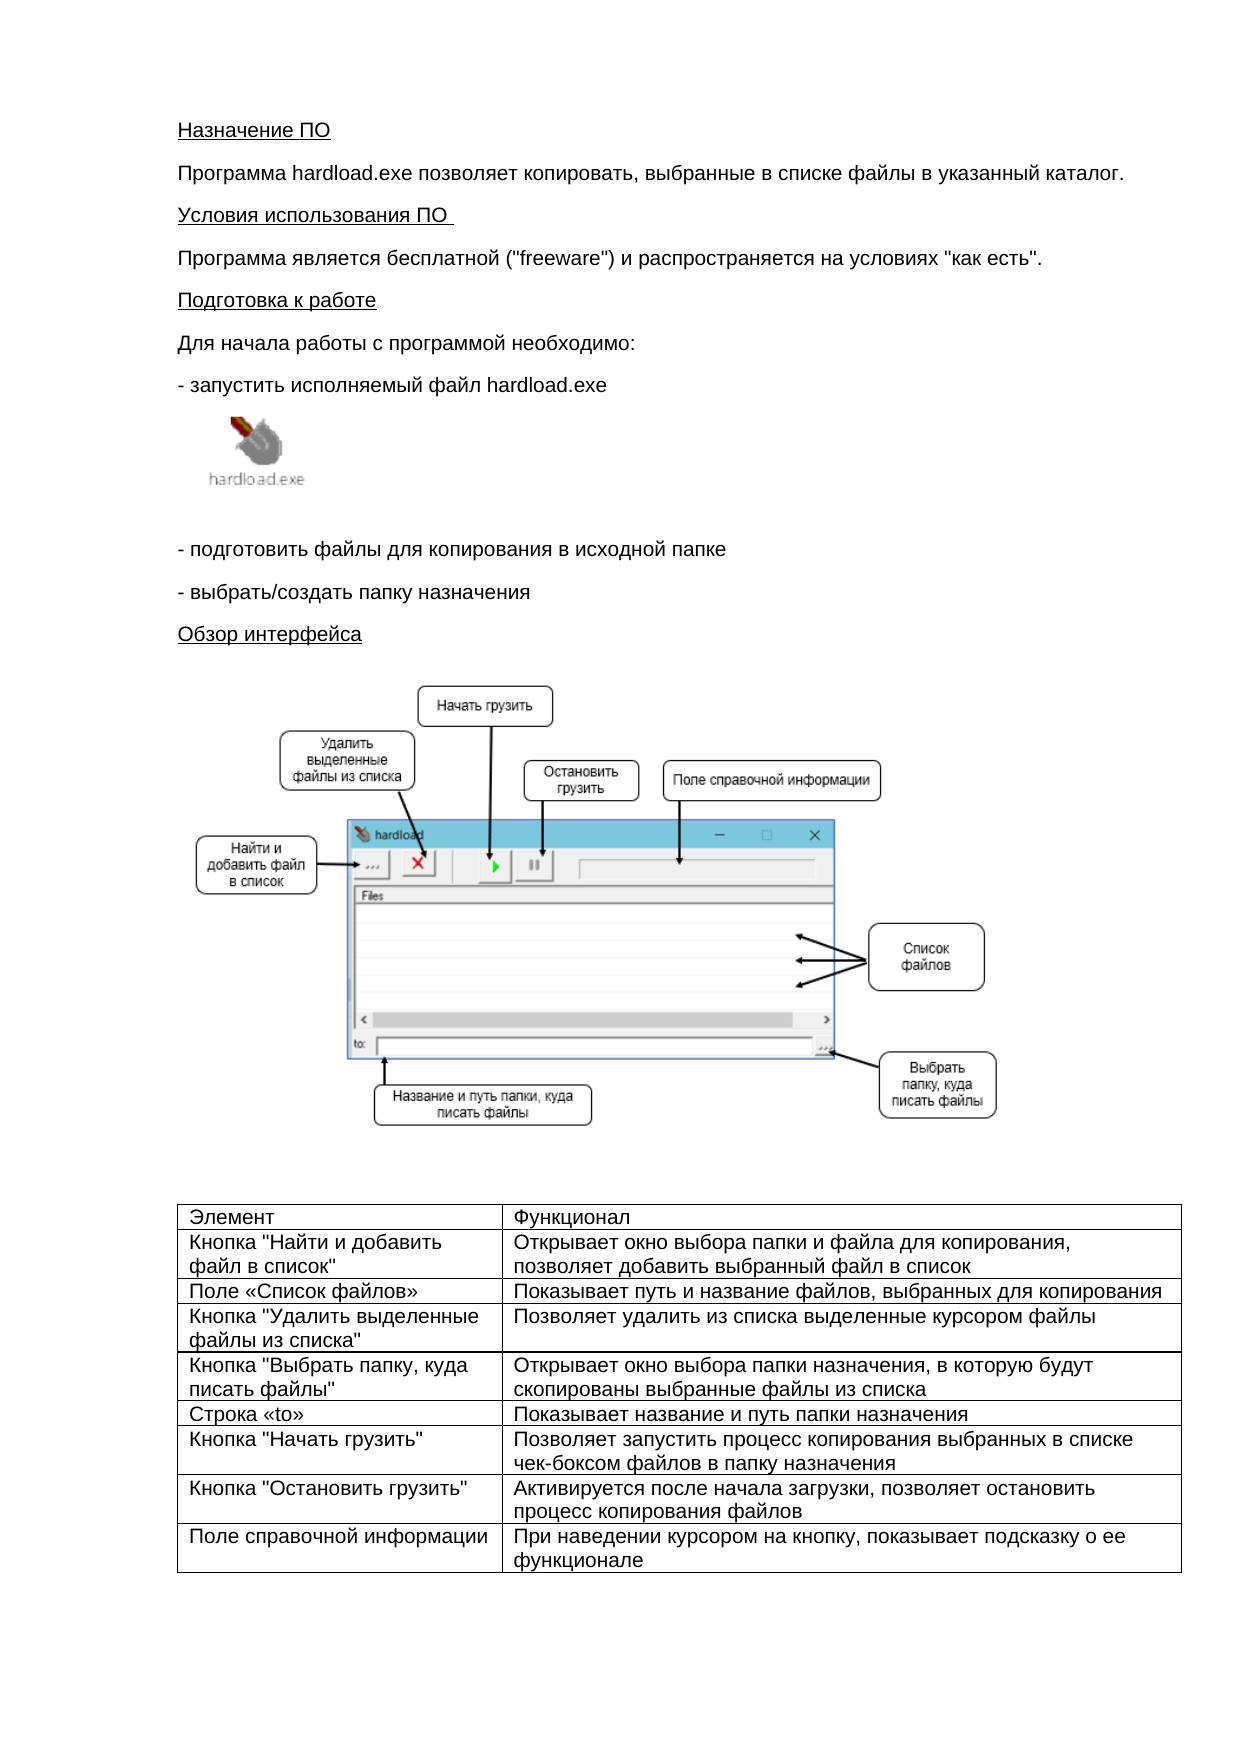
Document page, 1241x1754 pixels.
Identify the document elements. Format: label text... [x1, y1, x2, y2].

table_header Элемент [178, 1205, 502, 1228]
table_cell Активируется после начала загрузки, позволяет остановить процесс копирования файлов [503, 1475, 1181, 1523]
table_cell Показывает путь и название файлов, выбранных для копирования [503, 1279, 1181, 1302]
table_cell Поле справочной информации [178, 1524, 502, 1572]
text Программа является бесплатной ("freeware") и распространяется на условиях "как есть". [177, 246, 1152, 269]
table_header Функционал [503, 1205, 1181, 1228]
table_cell Позволяет удалить из списка выделенные курсором файлы [503, 1304, 1181, 1351]
text Программа hardload.exe позволяет копировать, выбранные в списке файлы в указанный каталог. [177, 161, 1152, 184]
text - запустить исполняемый файл hardload.exe [177, 373, 1152, 397]
picture [177, 664, 1011, 1138]
text Для начала работы с программой необходимо: [177, 331, 1152, 354]
text - подготовить файлы для копирования в исходной папке [177, 537, 1152, 561]
table_cell Кнопка "Остановить грузить" [178, 1475, 502, 1523]
table_cell Строка «to» [178, 1401, 502, 1425]
text Назначение ПО [177, 118, 1152, 142]
table_cell Позволяет запустить процесс копирования выбранных в списке чек-боксом файлов в папку назначения [503, 1426, 1181, 1474]
text Условия использования ПО [177, 203, 1152, 227]
table_cell Кнопка "Удалить выделенные файлы из списка" [178, 1304, 502, 1351]
table_cell Кнопка "Выбрать папку, куда писать файлы" [178, 1353, 502, 1400]
table_cell Кнопка "Найти и добавить файл в список" [178, 1230, 502, 1277]
text Обзор интерфейса [177, 622, 1152, 646]
text Подготовка к работе [177, 288, 1152, 312]
table_cell Показывает название и путь папки назначения [503, 1401, 1181, 1425]
table_cell Открывает окно выбора папки и файла для копирования, позволяет добавить выбранный файл в список [503, 1230, 1181, 1277]
text - выбрать/создать папку назначения [177, 579, 1152, 603]
table_cell Поле «Список файлов» [178, 1279, 502, 1302]
table_cell Кнопка "Начать грузить" [178, 1426, 502, 1474]
table_cell При наведении курсором на кнопку, показывает подсказку о ее функционале [503, 1524, 1181, 1572]
table_cell Открывает окно выбора папки назначения, в которую будут скопированы выбранные файлы из списка [503, 1353, 1181, 1400]
